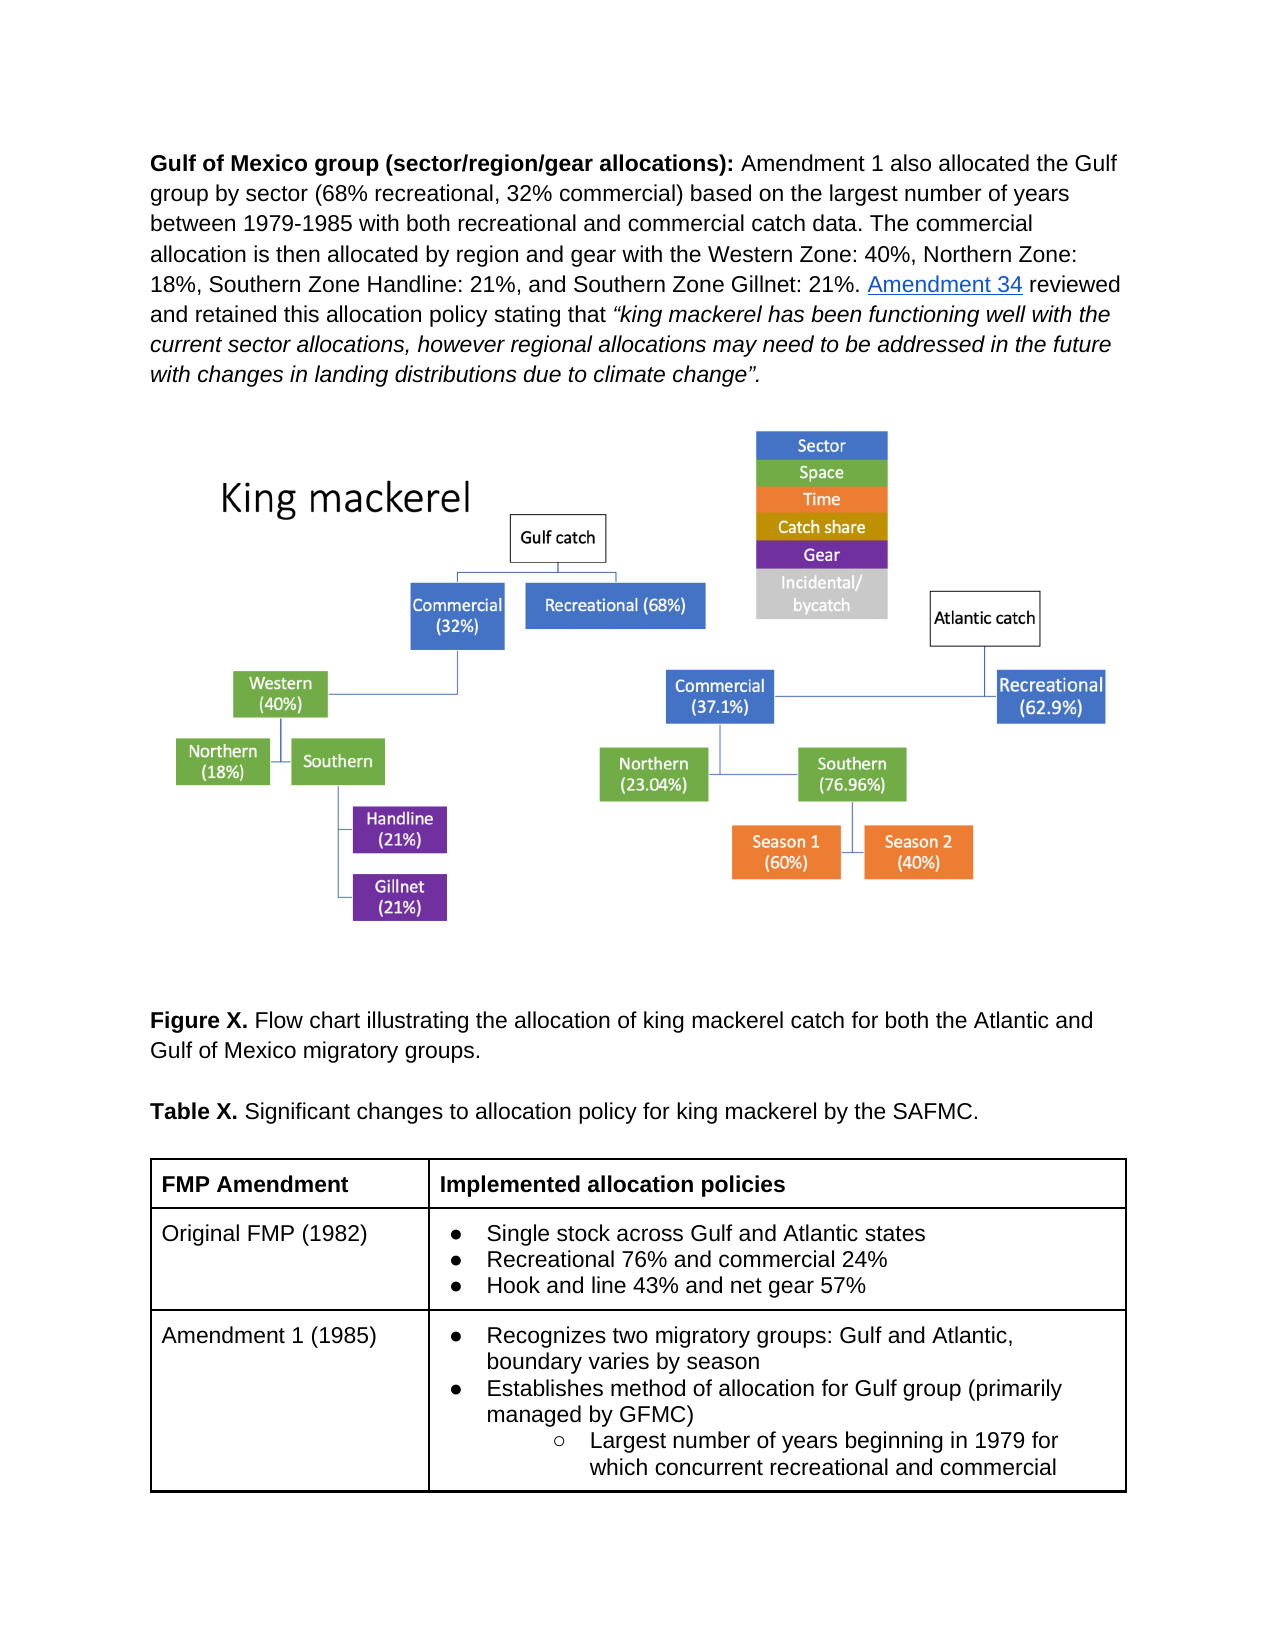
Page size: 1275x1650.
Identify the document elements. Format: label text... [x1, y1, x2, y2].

text Figure X. Flow chart illustrating the allocation of king mackerel catch for both the Atlantic and Gulf of Mexico migratory groups. [150, 1007, 1125, 1063]
table_cell Original FMP (1982) [152, 1209, 428, 1309]
text Gulf of Mexico group (sector/region/gear allocations): Amendment 1 also allocated the Gulf group by sector (68% recreational, 32% commercial) based on the largest number of years between 1979-1985 with both recreational and commercial catch data. The commercial allocation is then allocated by region and gear with the Western Zone: 40%, Northern Zone: 18%, Southern Zone Handline: 21%, and Southern Zone Gillnet: 21%. Amendment 34 reviewed and retained this allocation policy stating that “king mackerel has been functioning well with the current sector allocations, however regional allocations may need to be addressed in the future with changes in landing distributions due to climate change”. [150, 150, 1125, 388]
table_cell Single stock across Gulf and Atlantic states Recreational 76% and commercial 24% Hook and line 43% and net gear 57% [430, 1209, 1125, 1309]
picture [150, 421, 1125, 943]
text Table X. Significant changes to allocation policy for king mackerel by the SAFMC. [150, 1098, 1125, 1124]
table_cell Amendment 1 (1985) [152, 1311, 428, 1490]
table_header Implemented allocation policies [430, 1160, 1125, 1207]
table_header FMP Amendment [152, 1160, 428, 1207]
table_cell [430, 1311, 1125, 1490]
